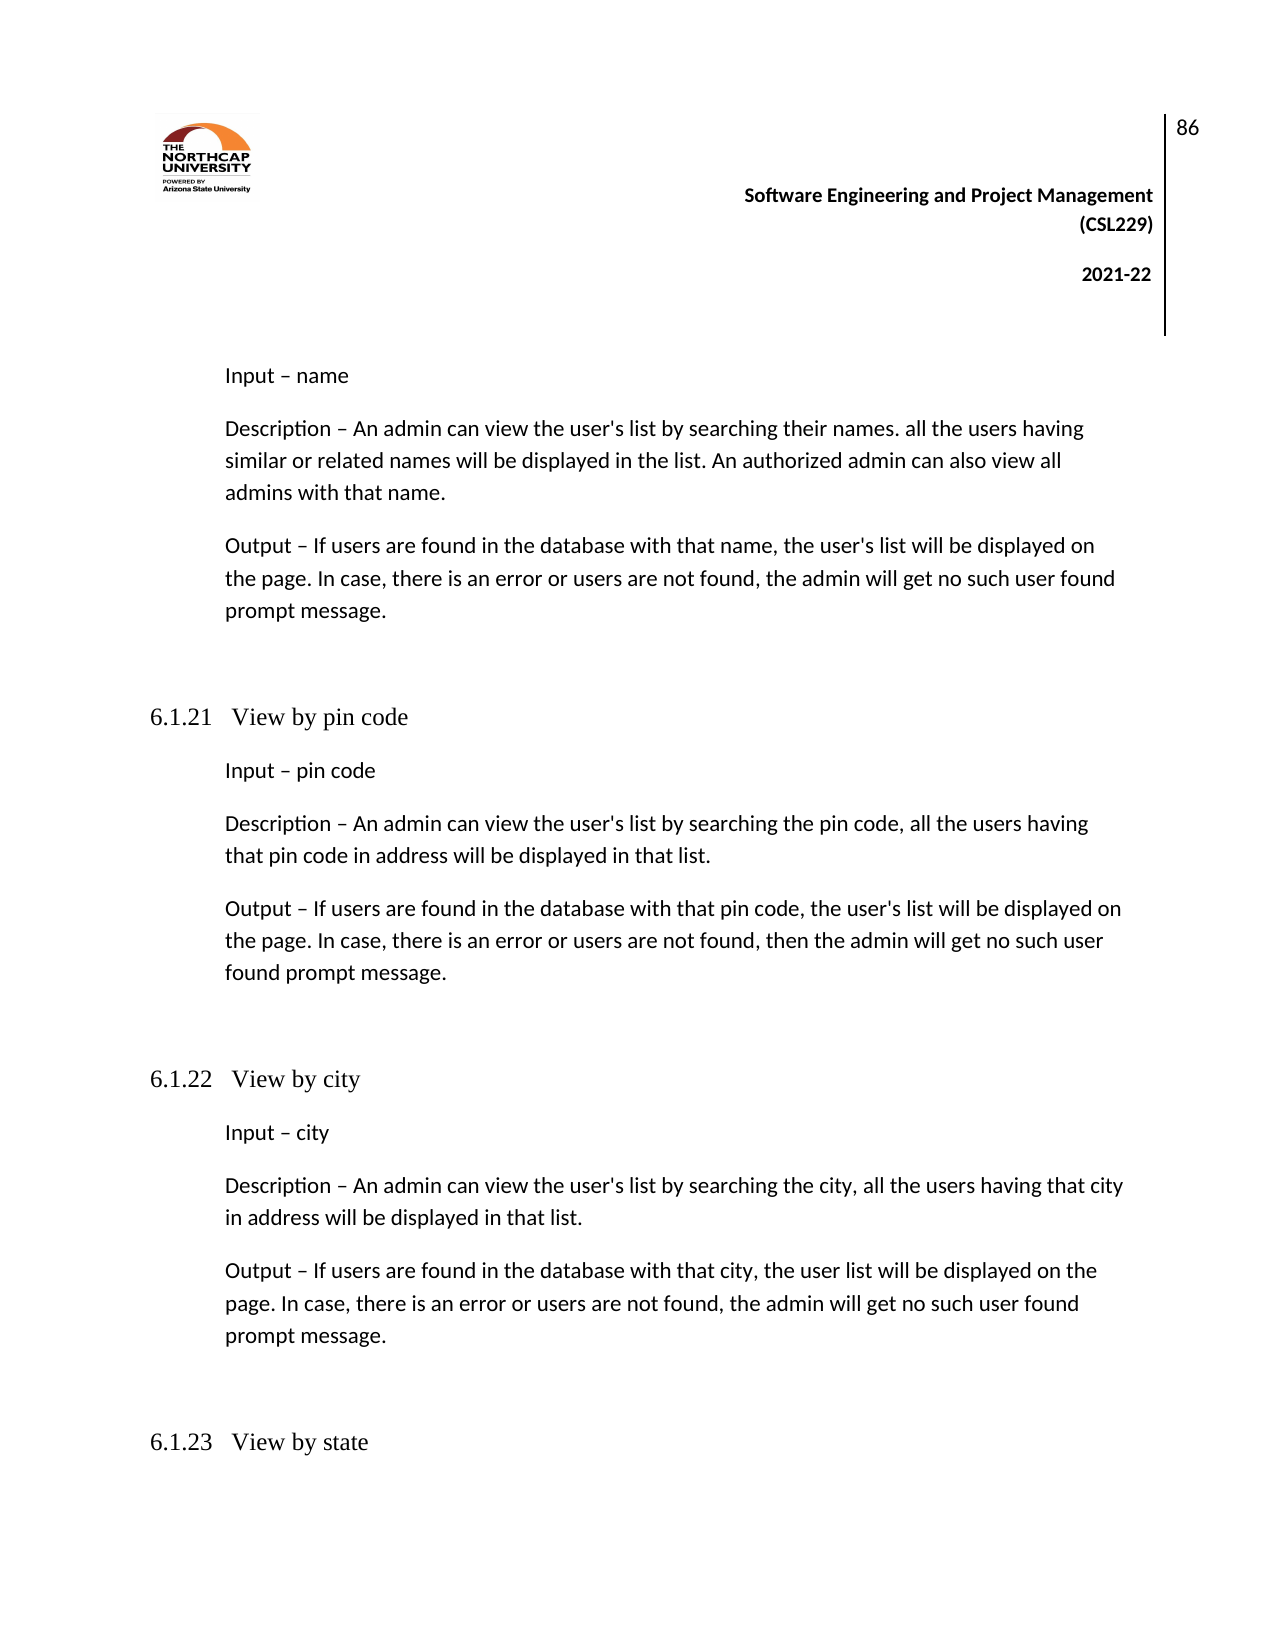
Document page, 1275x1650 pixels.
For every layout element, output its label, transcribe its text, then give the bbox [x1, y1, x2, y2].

text Description – An admin can view the user's list by searching the pin code, all the users having that pin code in address will be displayed in that list. [225, 809, 1125, 869]
text 6.1.22 View by city [150, 1064, 1125, 1093]
text 6.1.23 View by state [150, 1427, 1125, 1456]
text Output – If users are found in the database with that city, the user list will be displayed on the page. In case, there is an error or users are not found, the admin will get no such user found prompt message. [225, 1257, 1125, 1349]
text 6.1.21 View by pin code [150, 702, 1125, 731]
text Description – An admin can view the user's list by searching their names. all the users having similar or related names will be displayed in the list. An authorized admin can also view all admins with that name. [225, 414, 1125, 507]
text Input – city [225, 1118, 1125, 1146]
text Output – If users are found in the database with that pin code, the user's list will be displayed on the page. In case, there is an error or users are not found, then the admin will get no such user found prompt message. [225, 894, 1125, 986]
text Input – name [225, 361, 1125, 389]
text Output – If users are found in the database with that name, the user's list will be displayed on the page. In case, there is an error or users are not found, the admin will get no such user found prompt message. [225, 532, 1125, 624]
text Input – pin code [225, 756, 1125, 784]
picture [155, 113, 260, 202]
text Description – An admin can view the user's list by searching the city, all the users having that city in address will be displayed in that list. [225, 1171, 1125, 1232]
